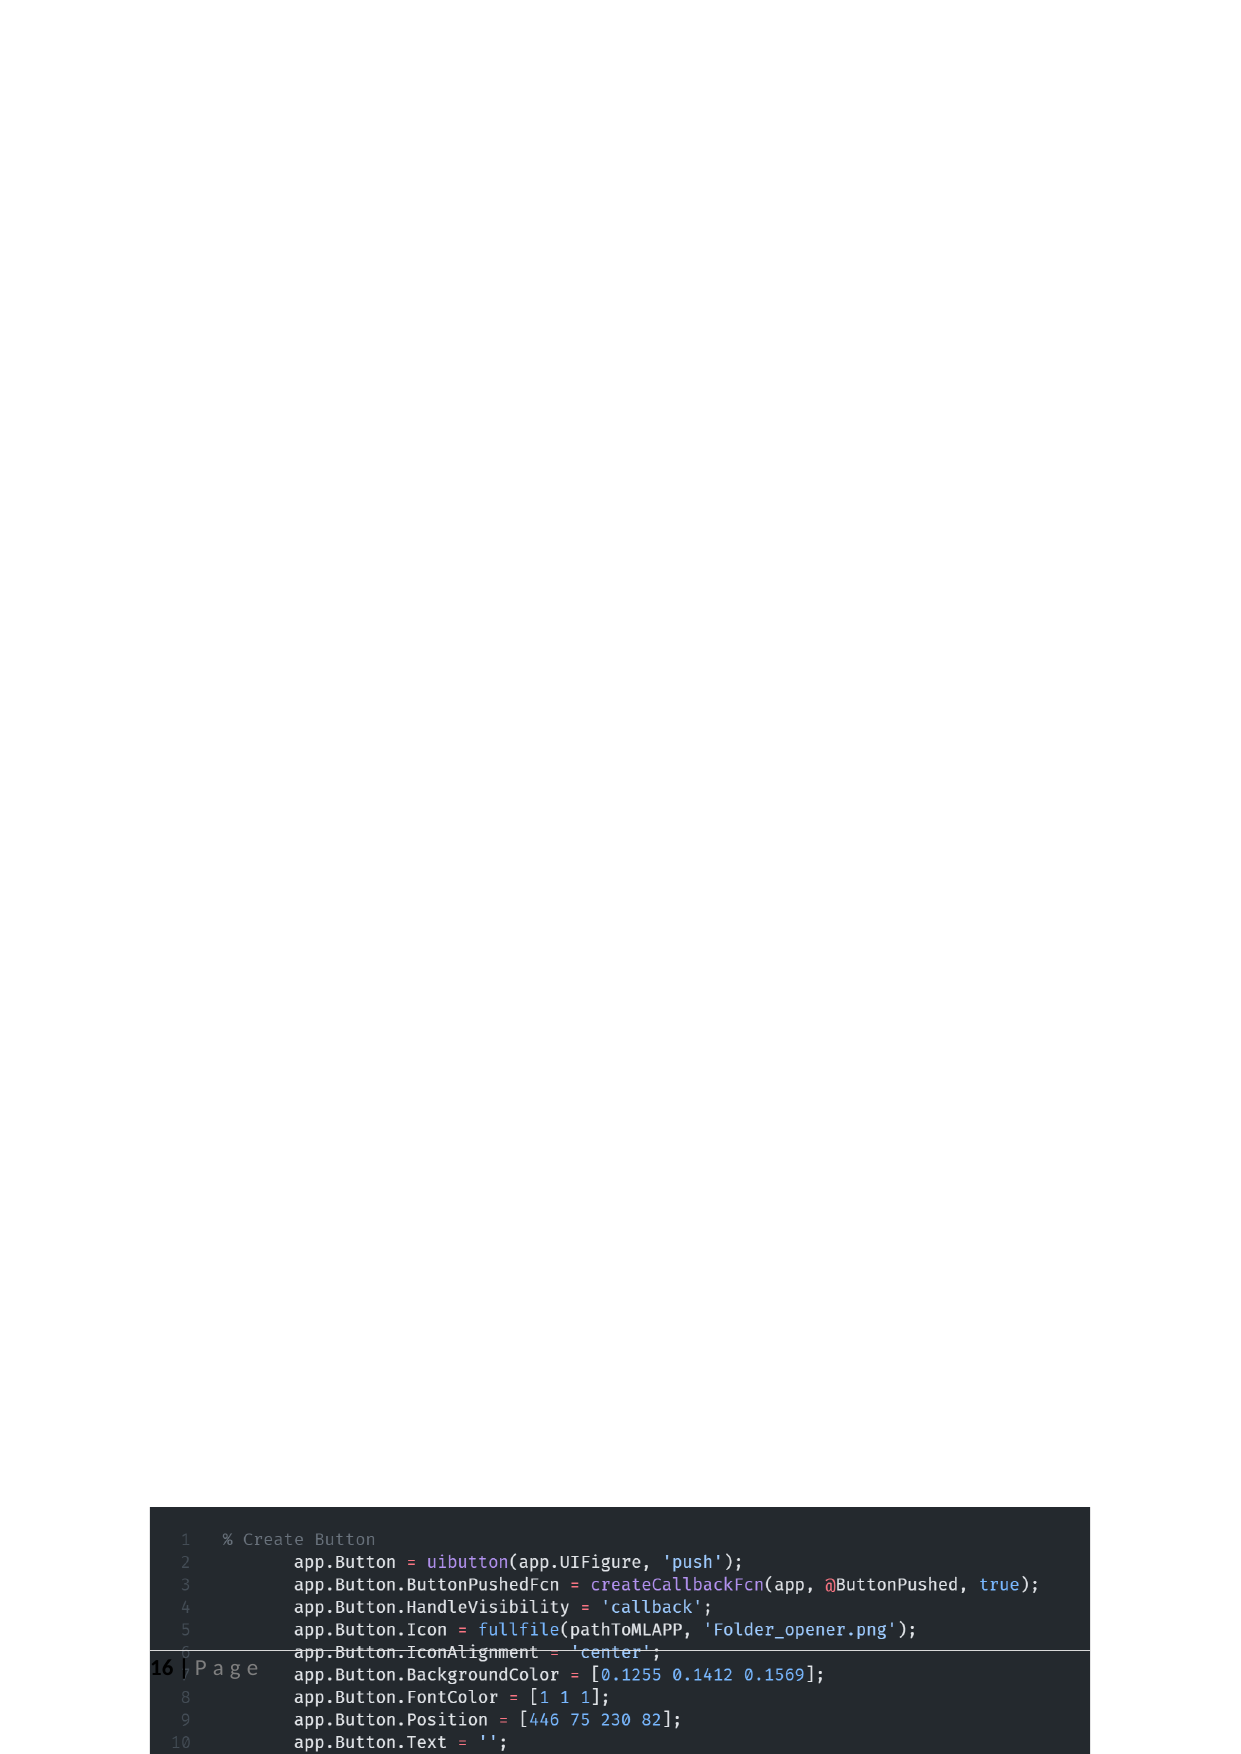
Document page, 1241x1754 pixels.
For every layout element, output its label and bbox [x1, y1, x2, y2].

picture [149, 1507, 1091, 1754]
